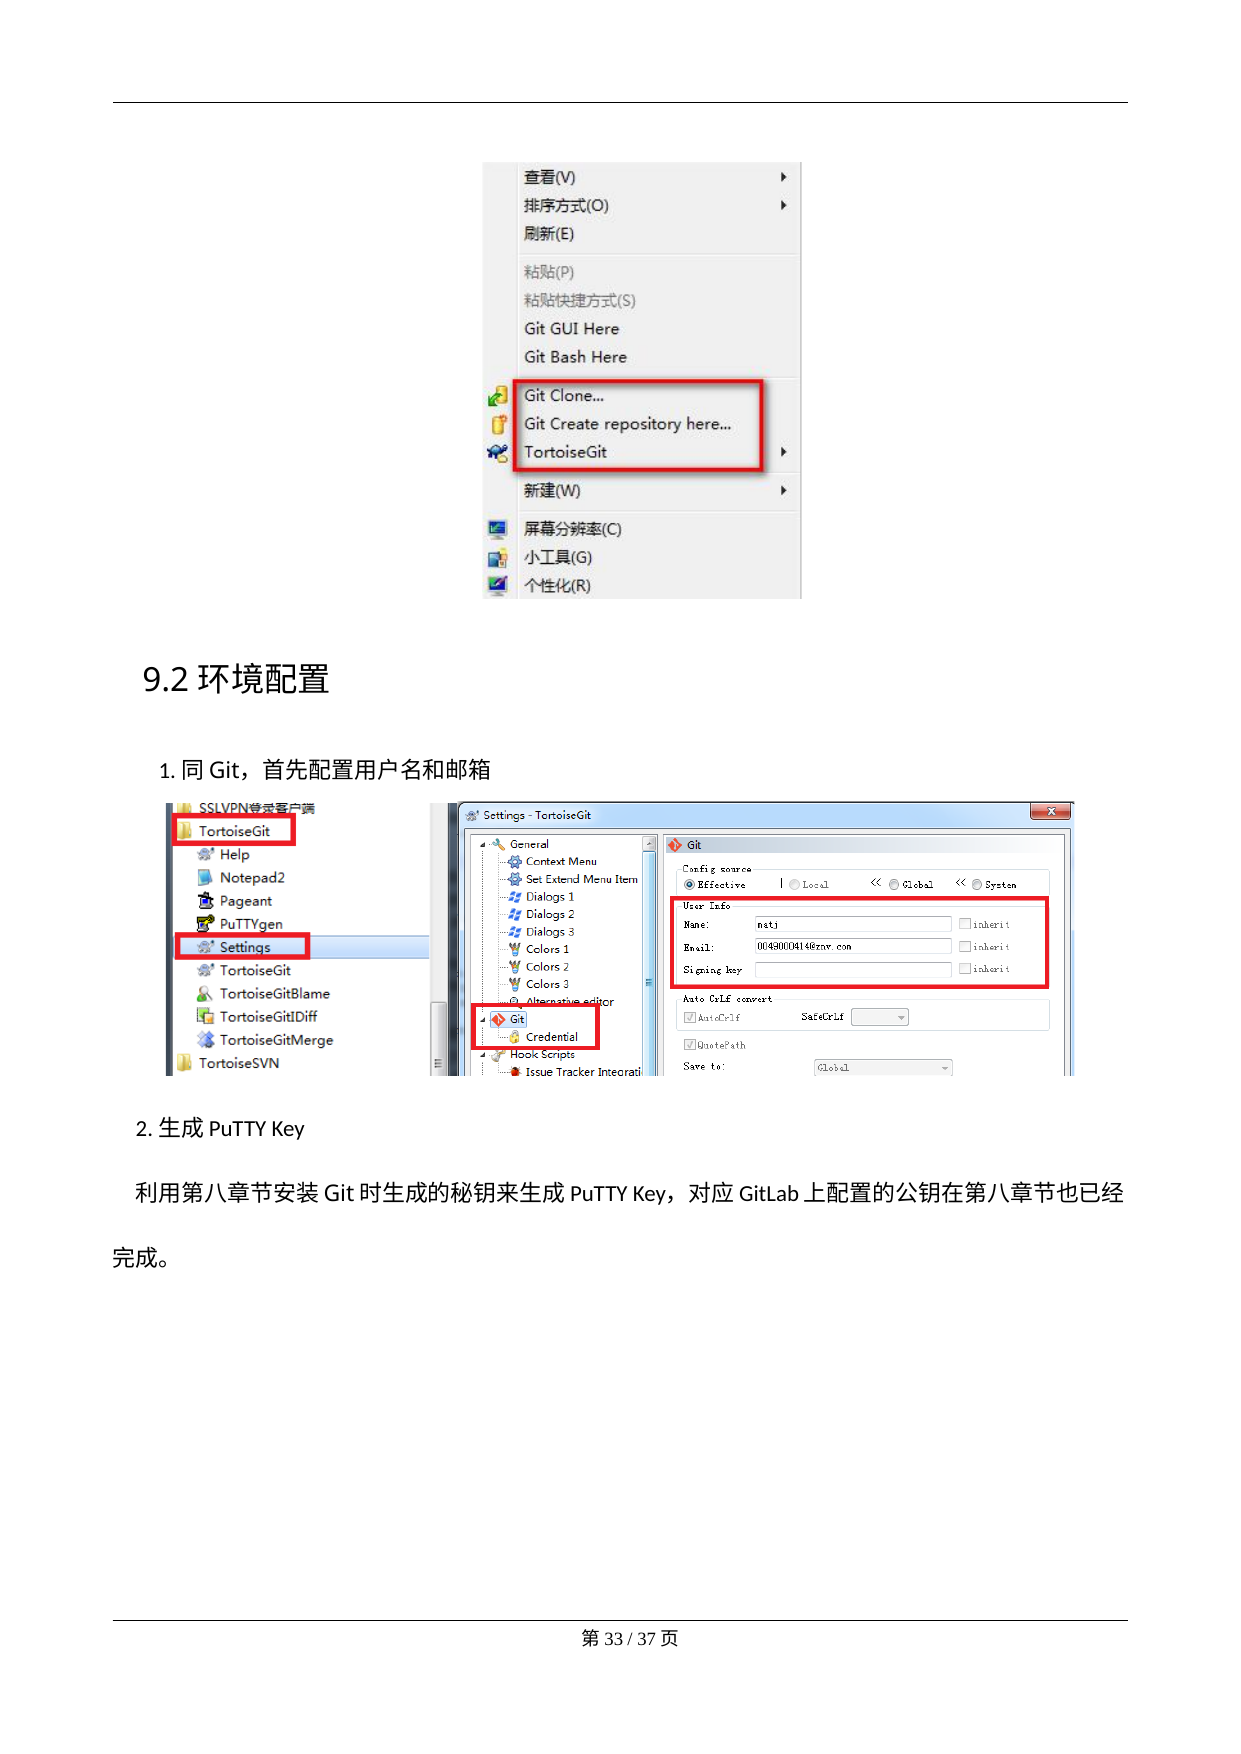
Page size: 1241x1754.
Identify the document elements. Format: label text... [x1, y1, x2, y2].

subtitle 9.2 环境配置 [142, 644, 1128, 709]
text 利用第八章节安装Git时生成的秘钥来生成PuTTY Key，对应GitLab上配置的公钥在第八章节也已经完成。 [112, 1159, 1128, 1289]
text 1. 同Git，首先配置用户名和邮箱 [112, 736, 1128, 801]
text 2. 生成PuTTY Key [112, 1094, 1128, 1159]
picture [482, 162, 802, 599]
